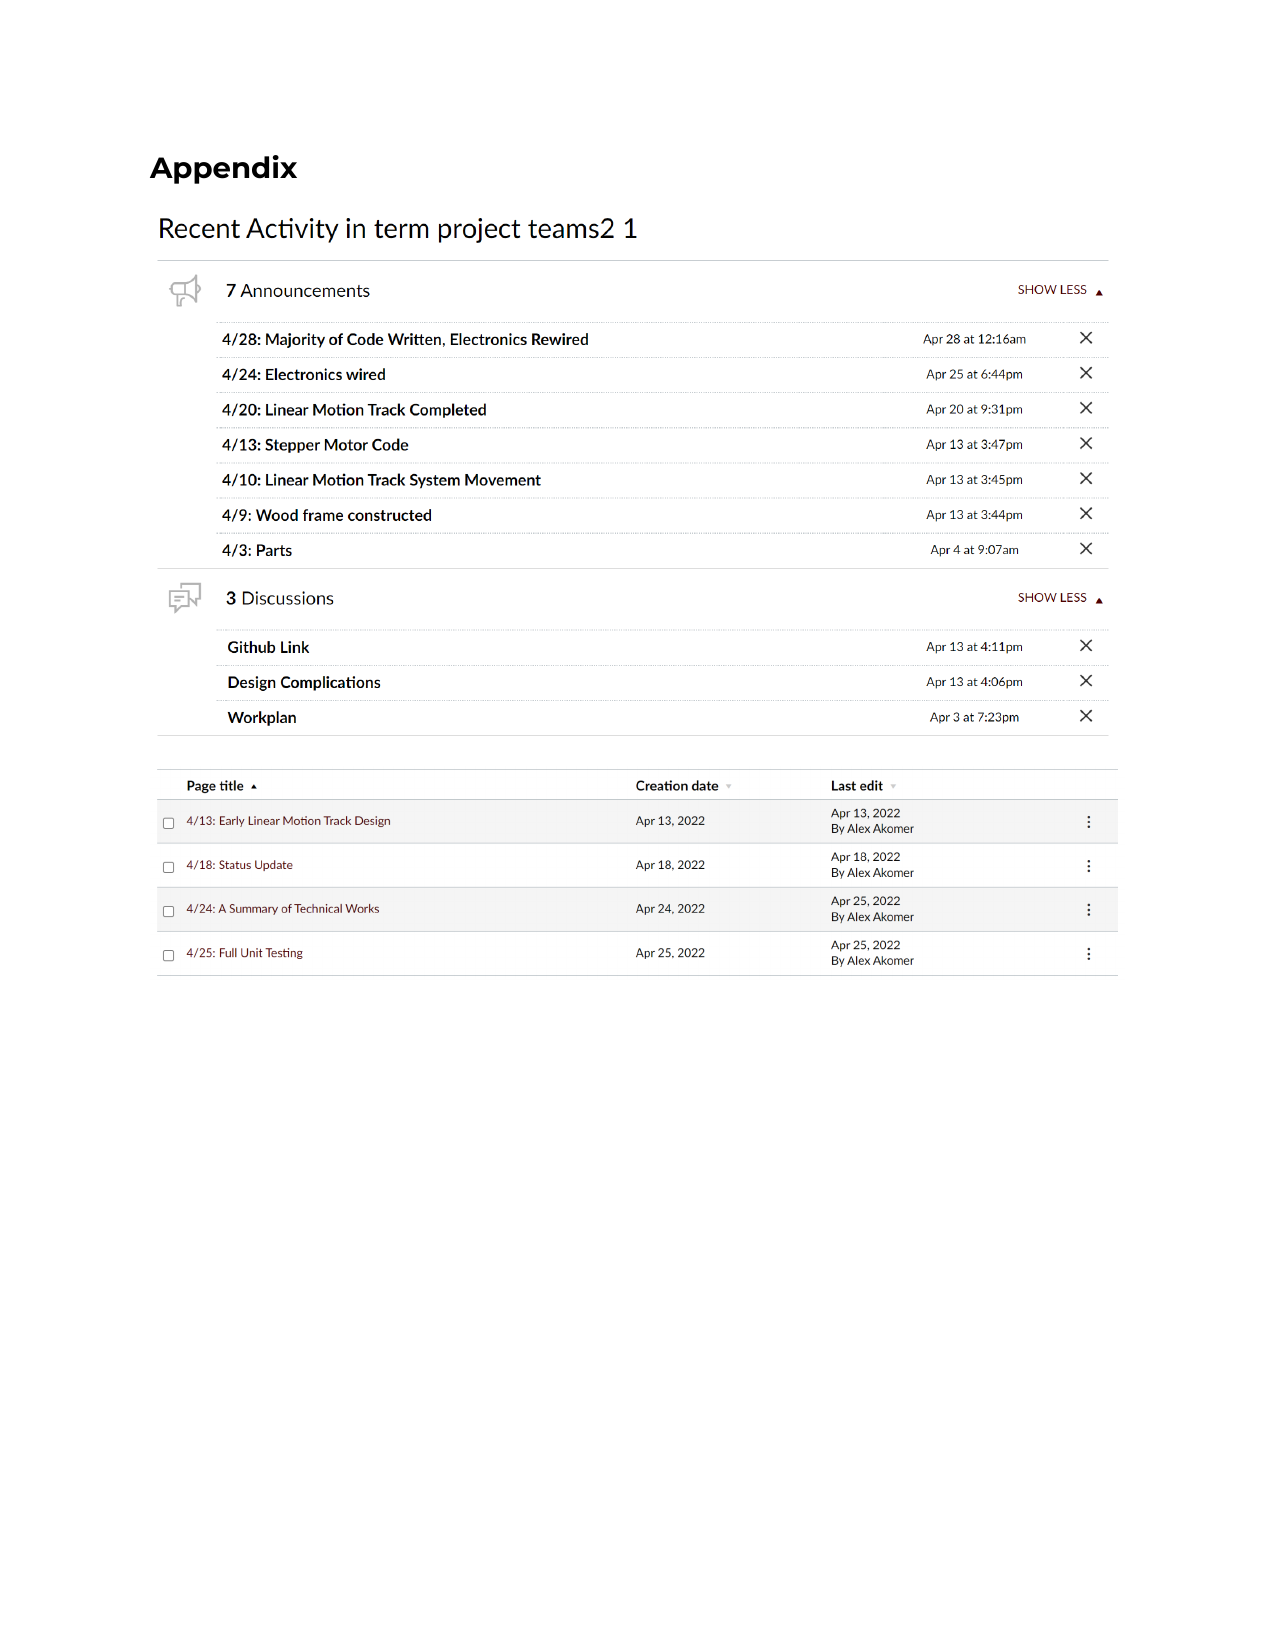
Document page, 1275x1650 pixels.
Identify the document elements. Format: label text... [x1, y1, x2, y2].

picture [150, 766, 1125, 980]
text Appendix [150, 150, 1125, 186]
picture [150, 203, 1116, 754]
